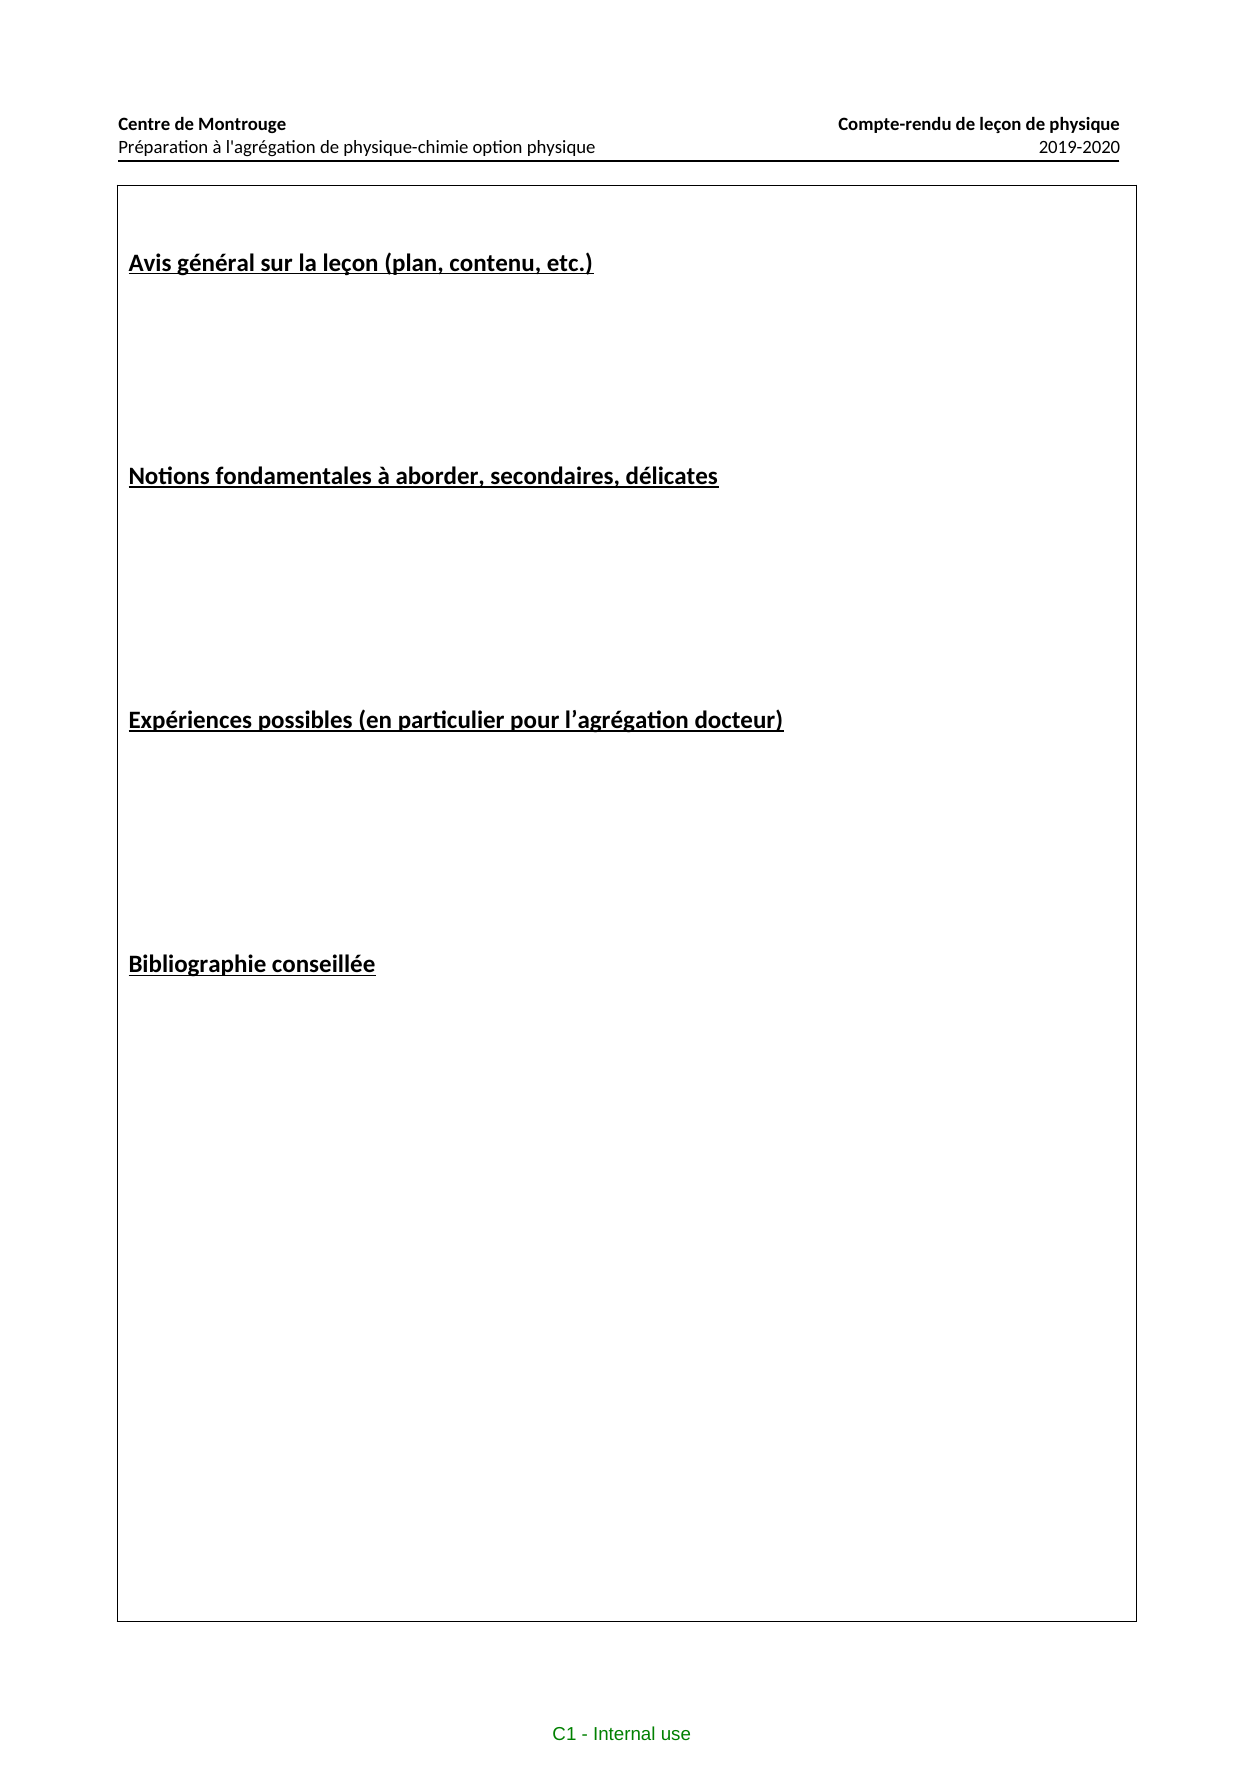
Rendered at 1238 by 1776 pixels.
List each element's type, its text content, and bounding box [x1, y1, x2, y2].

table_cell Avis général sur la leçon (plan, contenu, etc.) Notions fondamentales à aborder, secondaires, délicates Expériences possibles (en particulier pour l’agrégation docteur) Bibliographie conseillée [118, 186, 1136, 1621]
